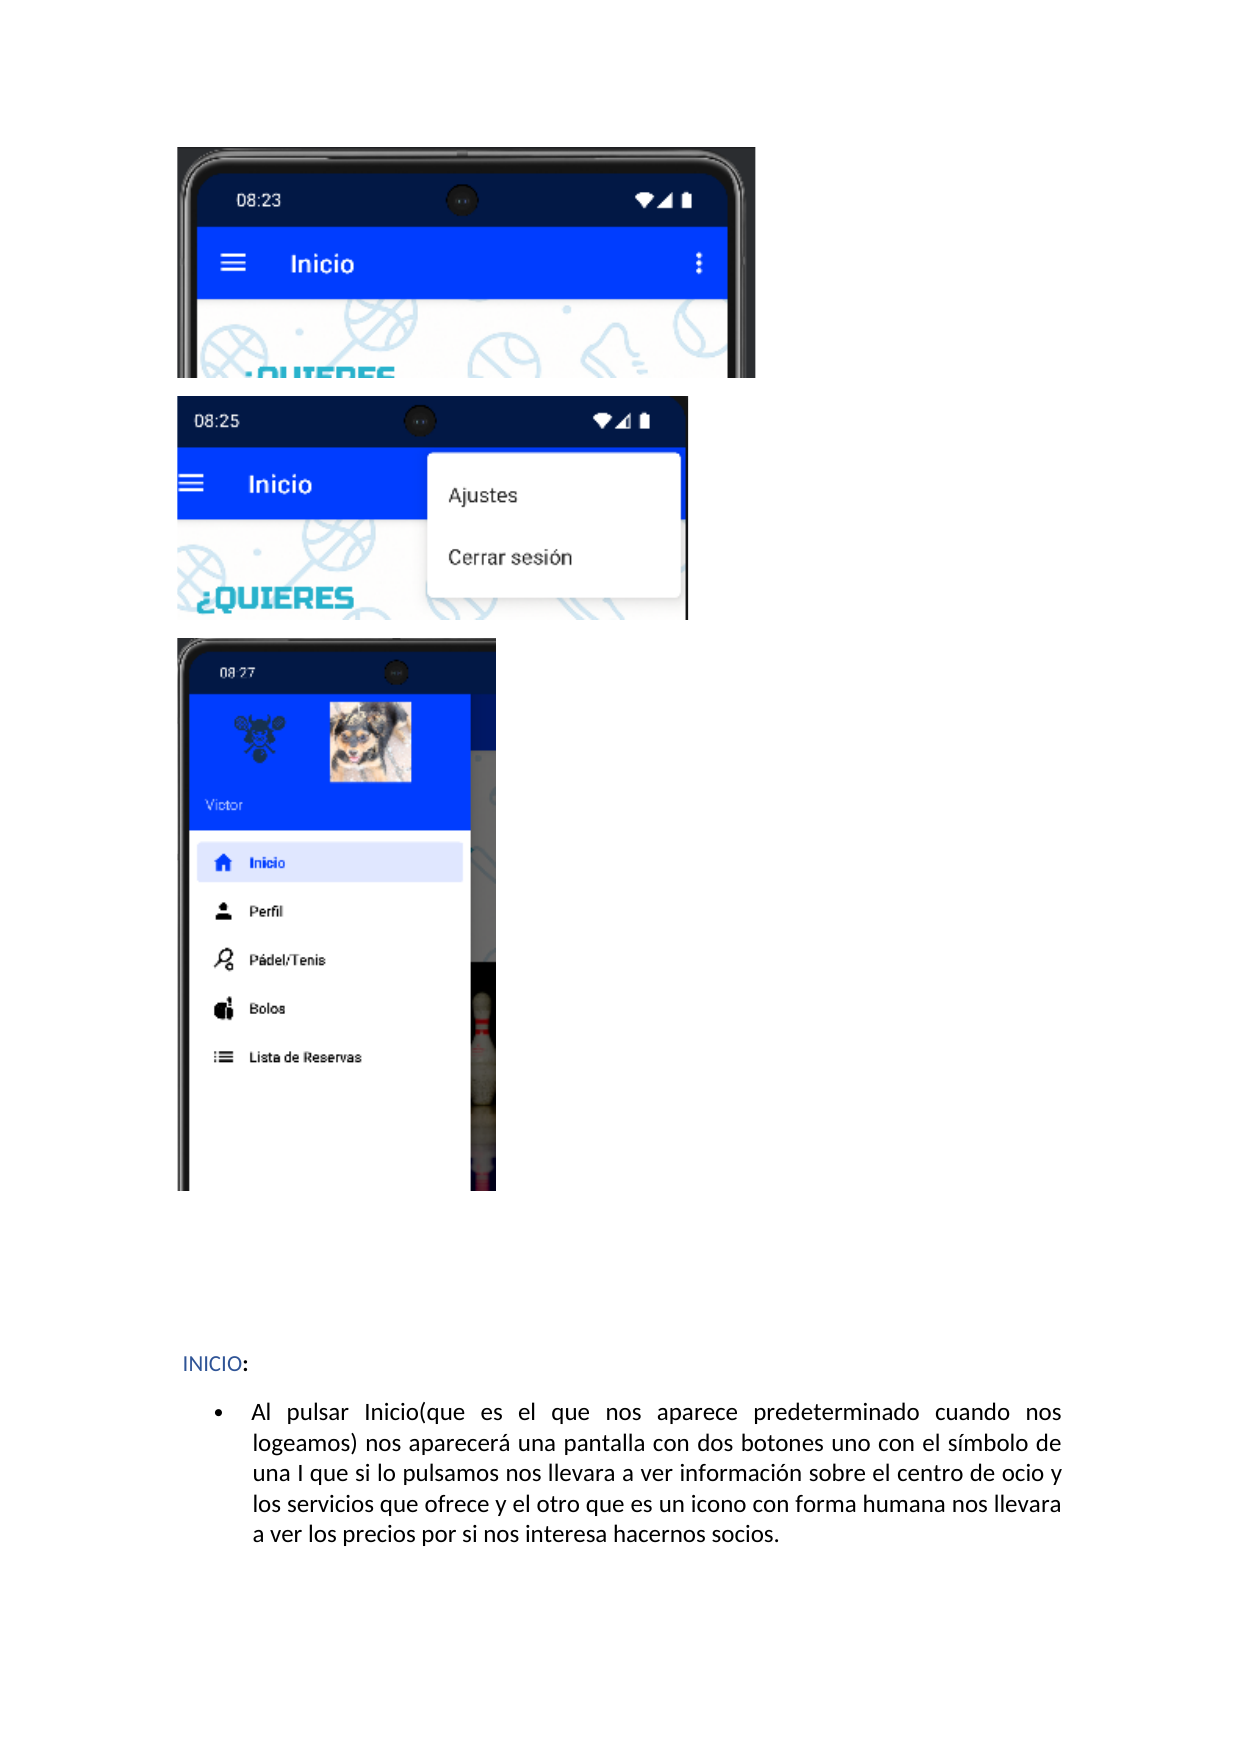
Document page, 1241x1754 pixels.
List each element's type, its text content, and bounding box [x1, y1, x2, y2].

text Inicio: [177, 1349, 1063, 1378]
picture [177, 638, 496, 1191]
picture [177, 147, 756, 378]
picture [177, 396, 689, 620]
list Al pulsar Inicio(que es el que nos aparece predeterminado cuando nos logeamos) nos aparecerá una pantalla con dos botones uno con el símbolo de una I que si lo pulsamos nos llevara a ver información sobre el centro de ocio y los servicios que ofrece y el otro que es un icono con forma humana nos llevara a ver los precios por si nos interesa hacernos socios. [215, 1396, 1063, 1549]
